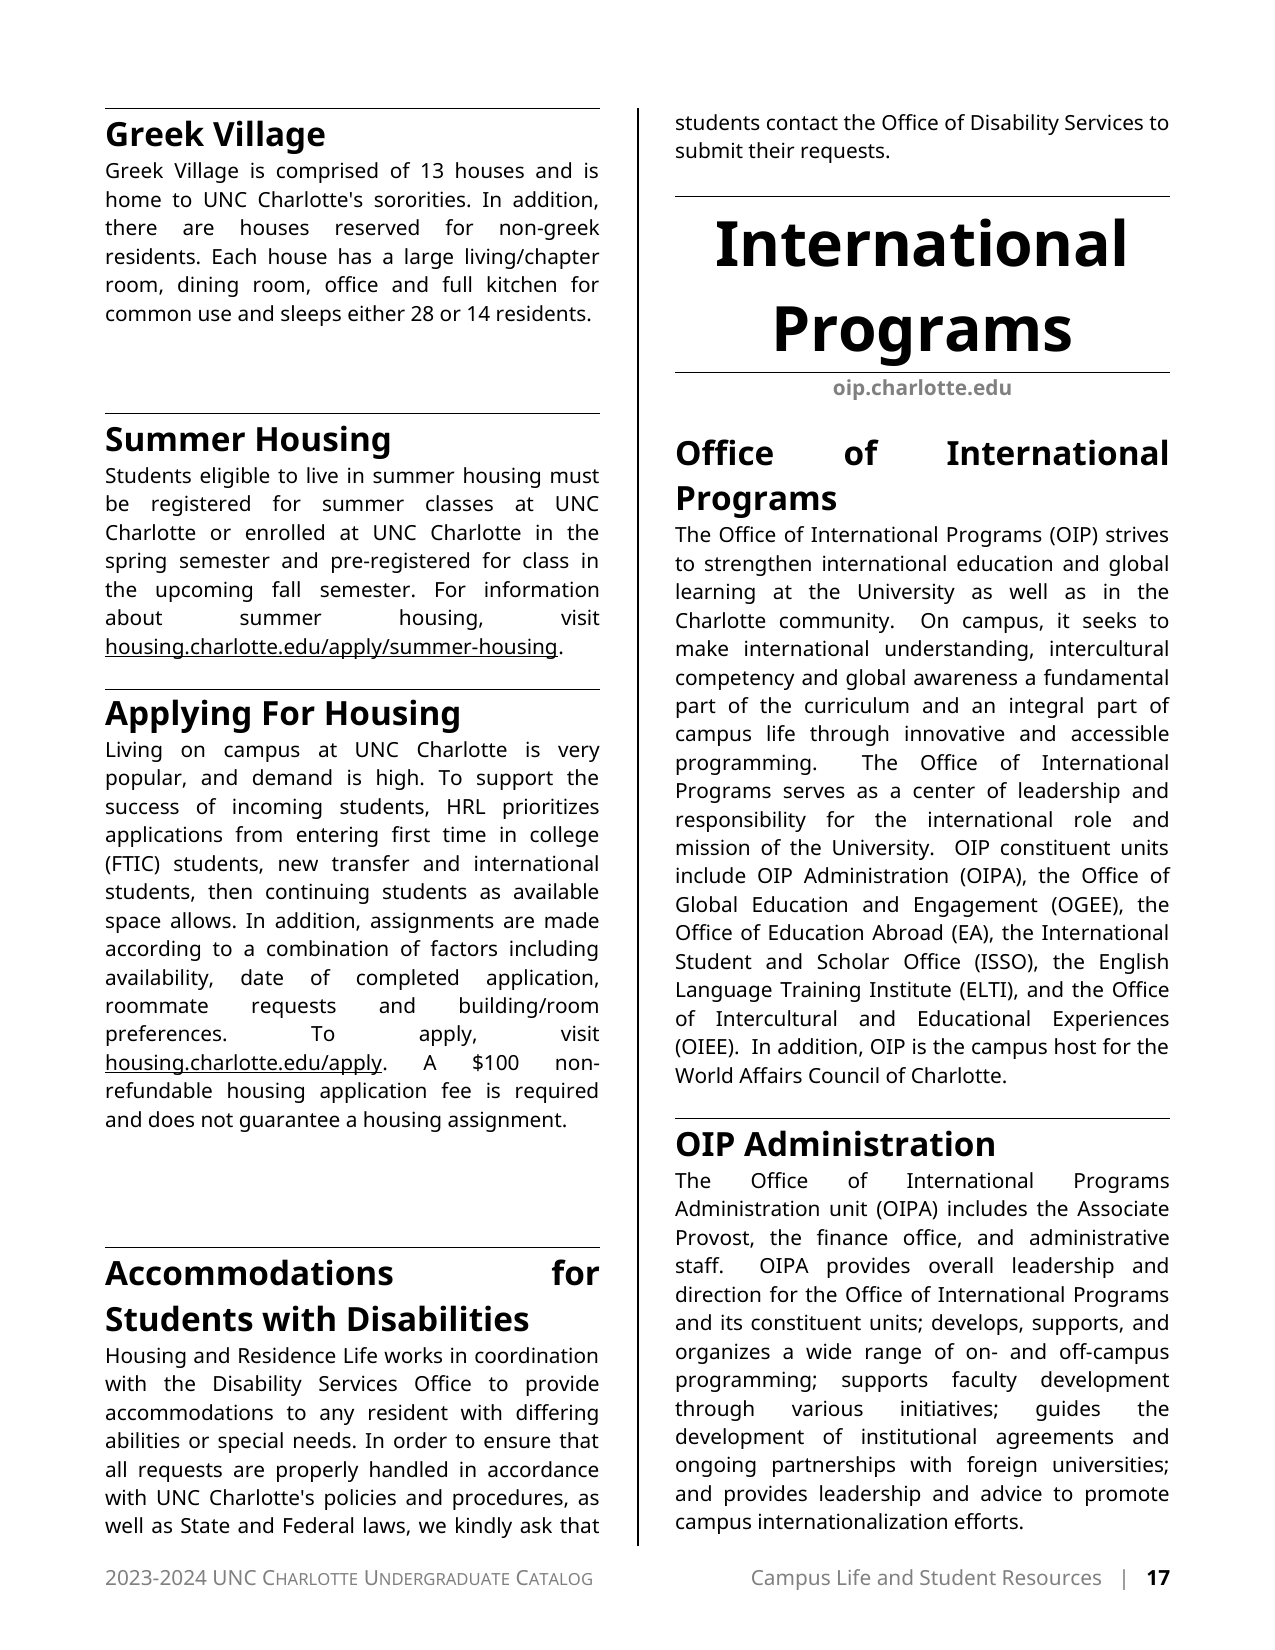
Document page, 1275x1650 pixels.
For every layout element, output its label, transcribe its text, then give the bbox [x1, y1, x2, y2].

text Greek Village is comprised of 13 houses and is home to UNC Charlotte's sororities. In addition, there are houses reserved for non-greek residents. Each house has a large living/chapter room, dining room, office and full kitchen for common use and sleeps either 28 or 14 residents. [105, 157, 600, 327]
text Applying For Housing [105, 690, 600, 735]
text International Programs [675, 197, 1170, 372]
text Summer Housing [105, 414, 600, 461]
text Students eligible to live in summer housing must be registered for summer classes at UNC Charlotte or enrolled at UNC Charlotte in the spring semester and pre-registered for class in the upcoming fall semester. For information about summer housing, visit housing.charlotte.edu/apply/summer-housing. [105, 461, 600, 660]
text Accommodations for Students with Disabilities [105, 1248, 600, 1341]
text Greek Village [105, 109, 600, 157]
text OIP Administration [675, 1119, 1170, 1166]
text The Office of International Programs (OIP) strives to strengthen international education and global learning at the University as well as in the Charlotte community. On campus, it seeks to make international understanding, intercultural competency and global awareness a fundamental part of the curriculum and an integral part of campus life through innovative and accessible programming. The Office of International Programs serves as a center of leadership and responsibility for the international role and mission of the University. OIP constituent units include OIP Administration (OIPA), the Office of Global Education and Engagement (OGEE), the Office of Education Abroad (EA), the International Student and Scholar Office (ISSO), the English Language Training Institute (ELTI), and the Office of Intercultural and Educational Experiences (OIEE). In addition, OIP is the campus host for the World Affairs Council of Charlotte. [675, 520, 1170, 1089]
text oip.charlotte.edu [675, 373, 1170, 401]
text Living on campus at UNC Charlotte is very popular, and demand is high. To support the success of incoming students, HRL prioritizes applications from entering first time in college (FTIC) students, new transfer and international students, then continuing students as available space allows. In addition, assignments are made according to a combination of factors including availability, date of completed application, roommate requests and building/room preferences. To apply, visit housing.charlotte.edu/apply. A $100 non-refundable housing application fee is required and does not guarantee a housing assignment. [105, 735, 600, 1133]
text Housing and Residence Life works in coordination with the Disability Services Office to provide accommodations to any resident with differing abilities or special needs. In order to ensure that all requests are properly handled in accordance with UNC Charlotte's policies and procedures, as well as State and Federal laws, we kindly ask that students contact the Office of Disability Services to submit their requests. [675, 108, 1170, 165]
text The Office of International Programs Administration unit (OIPA) includes the Associate Provost, the finance office, and administrative staff. OIPA provides overall leadership and direction for the Office of International Programs and its constituent units; develops, supports, and organizes a wide range of on- and off-campus programming; supports faculty development through various initiatives; guides the development of institutional agreements and ongoing partnerships with foreign universities; and provides leadership and advice to promote campus internationalization efforts. [675, 1166, 1170, 1536]
text Office of International Programs [675, 429, 1170, 520]
text Housing and Residence Life works in coordination with the Disability Services Office to provide accommodations to any resident with differing abilities or special needs. In order to ensure that all requests are properly handled in accordance with UNC Charlotte's policies and procedures, as well as State and Federal laws, we kindly ask that students contact the Office of Disability Services to submit their requests. [105, 1341, 600, 1540]
